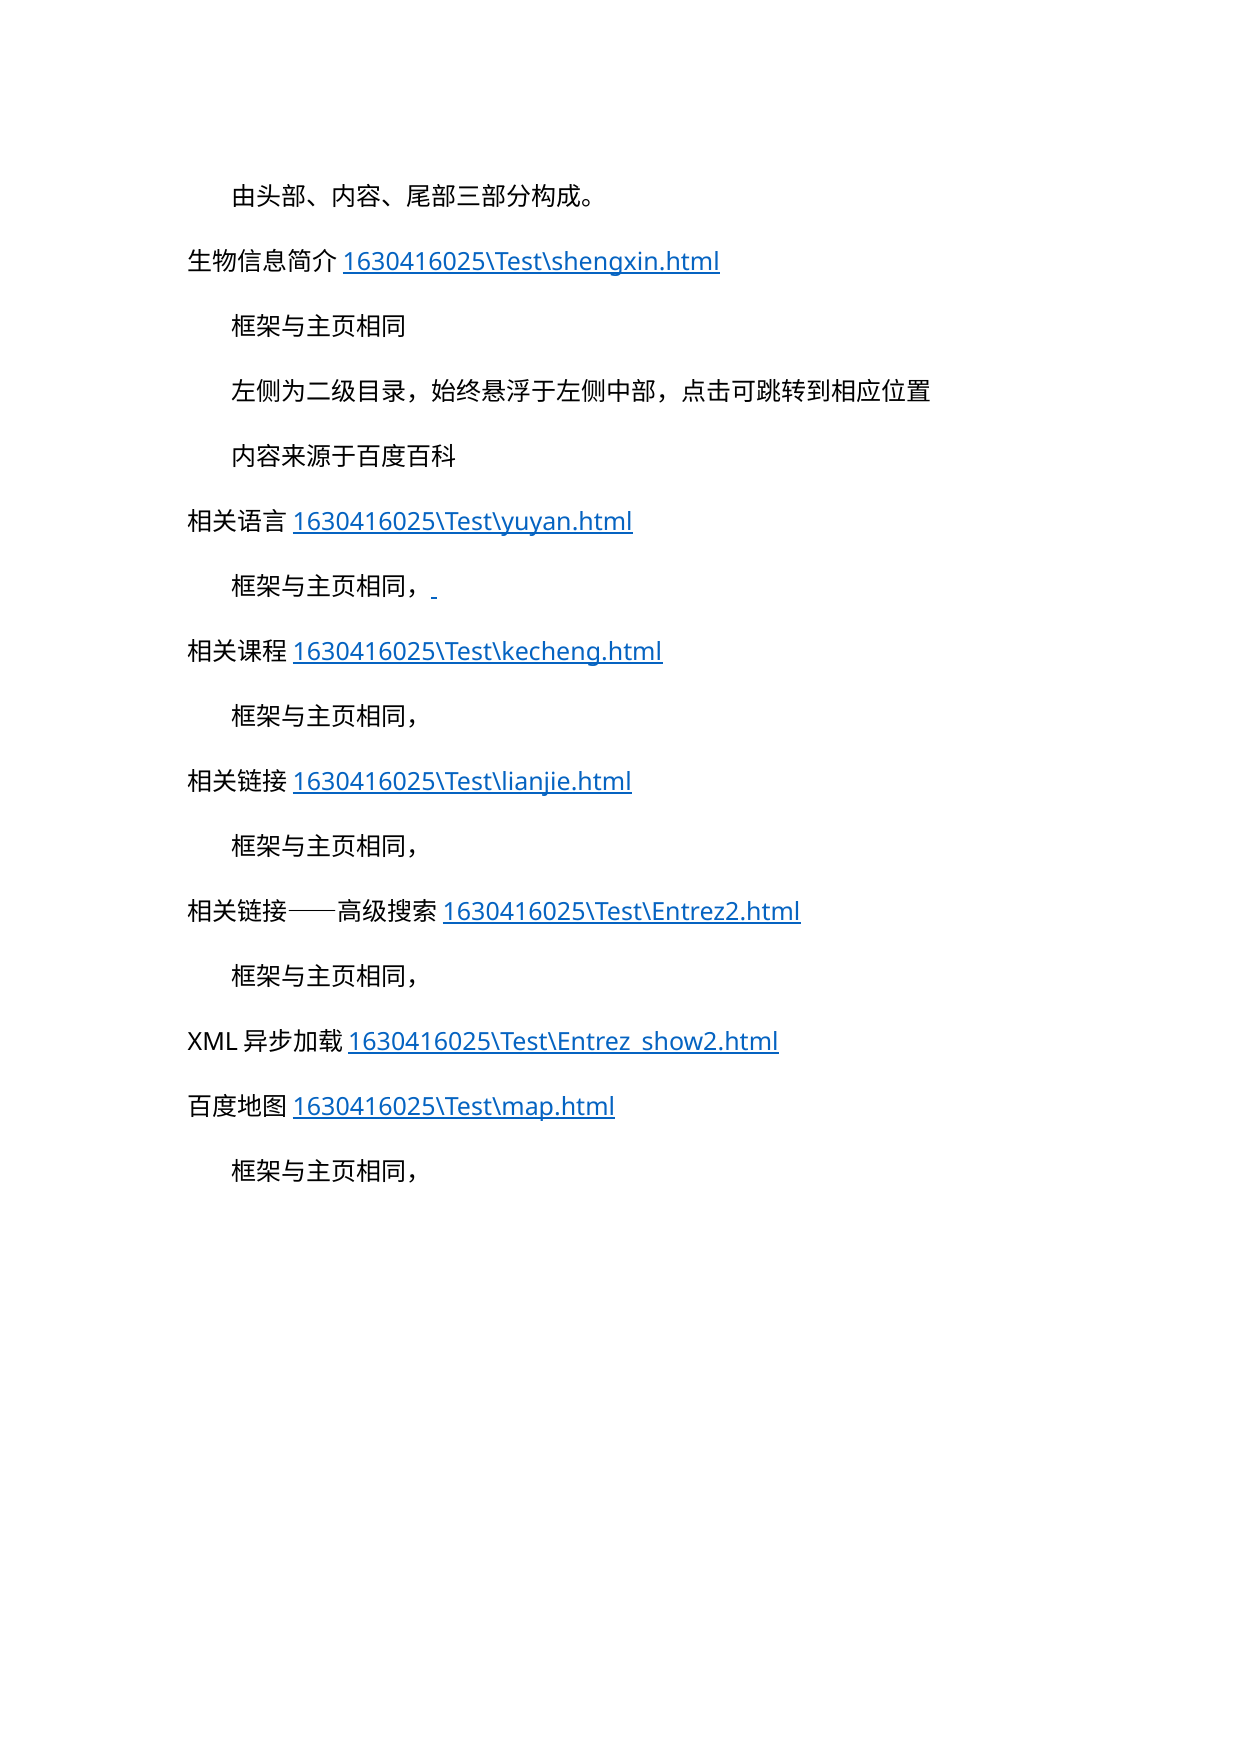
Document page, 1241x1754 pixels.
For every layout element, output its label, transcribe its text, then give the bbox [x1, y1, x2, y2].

text 左侧为二级目录，始终悬浮于左侧中部，点击可跳转到相应位置 [187, 357, 1053, 422]
text 百度地图1630416025\Test\map.html [187, 1072, 1053, 1137]
text 框架与主页相同， [187, 812, 1053, 877]
text 框架与主页相同， [187, 1137, 1053, 1202]
text 框架与主页相同， [187, 552, 1053, 617]
text 相关链接——高级搜索1630416025\Test\Entrez2.html [187, 877, 1053, 942]
text 框架与主页相同 [187, 292, 1053, 357]
text XML异步加载1630416025\Test\Entrez_show2.html [187, 1007, 1053, 1072]
text 相关语言1630416025\Test\yuyan.html [187, 487, 1053, 552]
text 由头部、内容、尾部三部分构成。 [187, 162, 1053, 227]
text 内容来源于百度百科 [187, 422, 1053, 487]
text 相关课程1630416025\Test\kecheng.html [187, 617, 1053, 682]
text 相关链接1630416025\Test\lianjie.html [187, 747, 1053, 812]
text 框架与主页相同， [187, 682, 1053, 747]
text 生物信息简介1630416025\Test\shengxin.html [187, 227, 1053, 292]
text 框架与主页相同， [187, 942, 1053, 1007]
